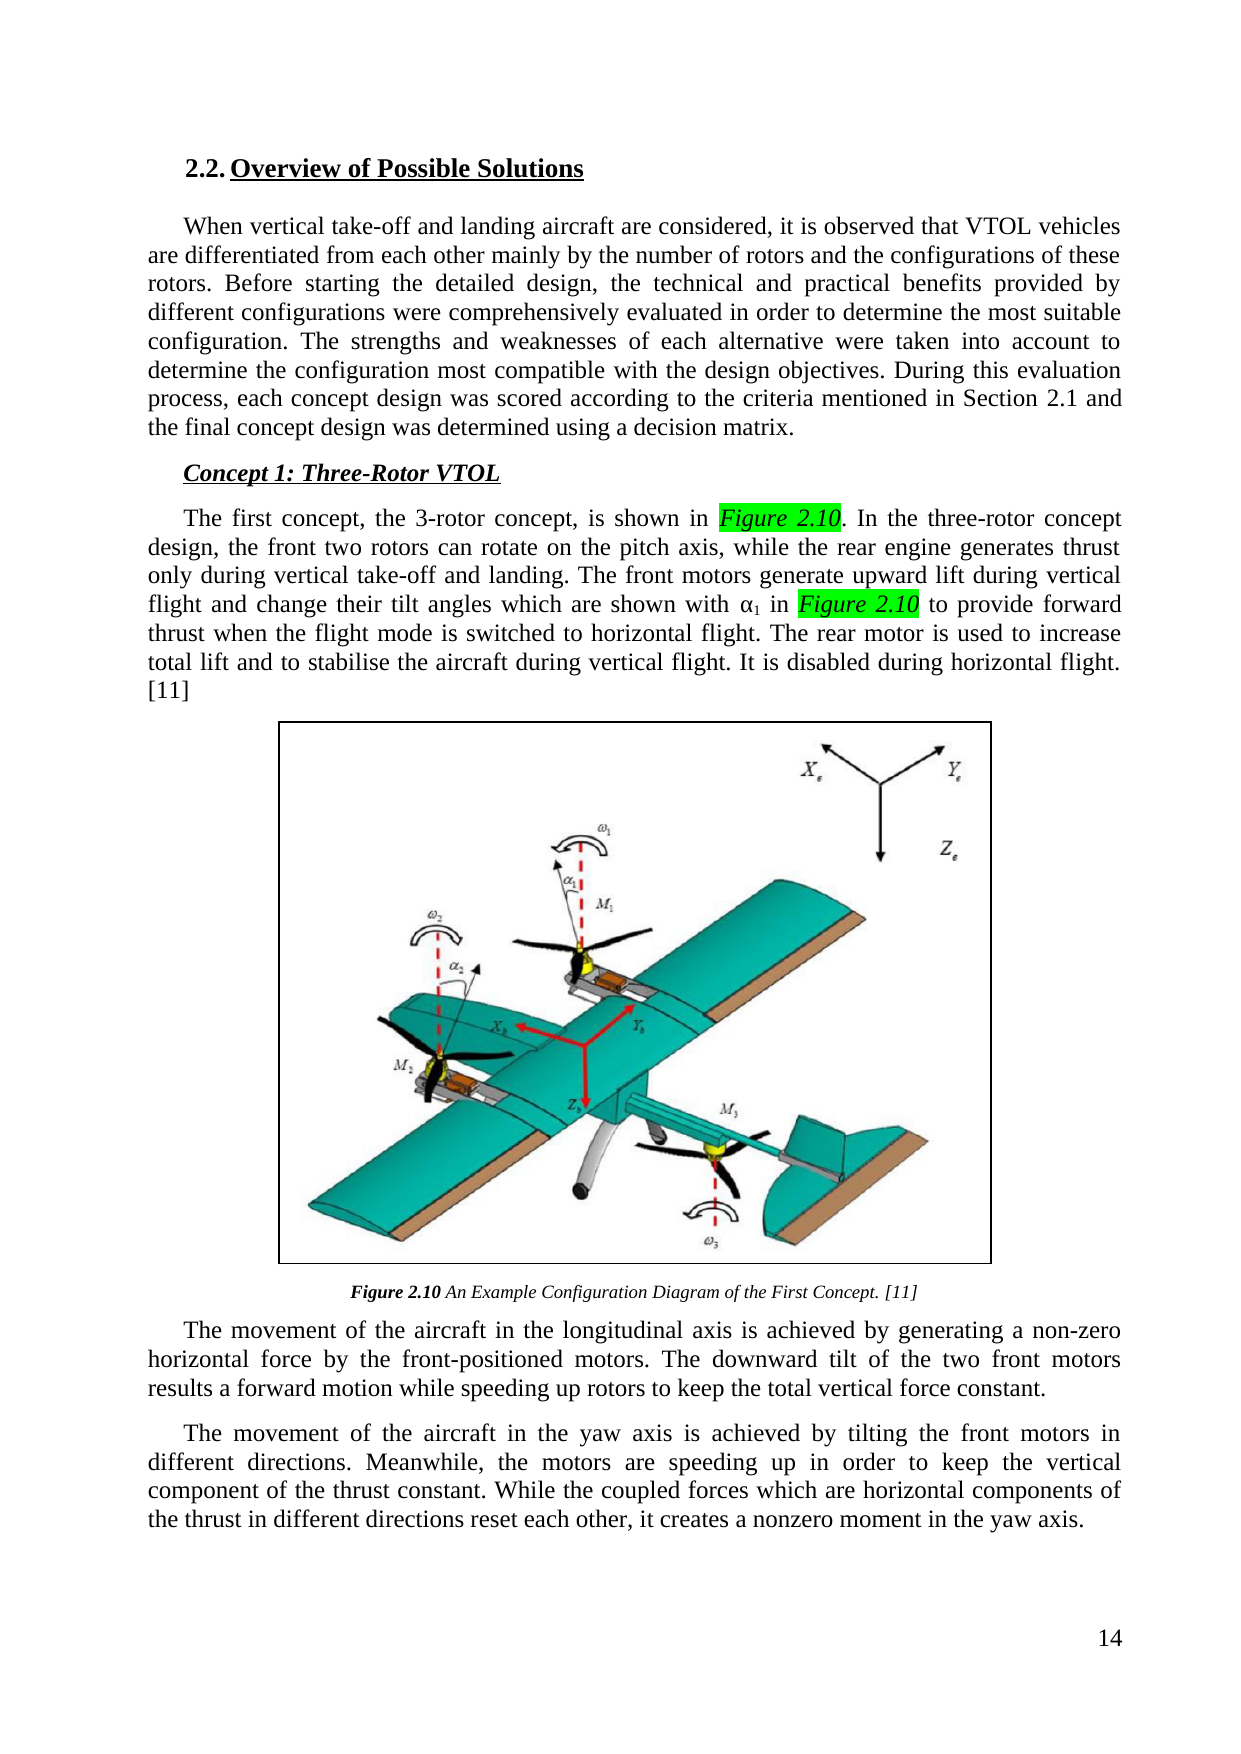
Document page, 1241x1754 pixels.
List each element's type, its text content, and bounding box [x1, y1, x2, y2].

text The movement of the aircraft in the yaw axis is achieved by tilting the front motors in different directions. Meanwhile, the motors are speeding up in order to keep the vertical component of the thrust constant. While the coupled forces which are horizontal components of the thrust in different directions reset each other, it creates a nonzero moment in the yaw axis. [148, 1418, 1122, 1533]
picture [280, 723, 990, 1263]
text The first concept, the 3-rotor concept, is shown in Figure 2.2. In the three-rotor concept design, the front two rotors can rotate on the pitch axis, while the rear engine generates thrust only during vertical take-off and landing. The front motors generate upward lift during vertical flight and change their tilt angles which are shown with α1 in Figure 2.2 to provide forward thrust when the flight mode is switched to horizontal flight. The rear motor is used to increase total lift and to stabilise the aircraft during vertical flight. It is disabled during horizontal flight. [148, 503, 1122, 704]
text Concept 1: Three-Rotor VTOL [148, 458, 1122, 486]
subtitle Overview of Possible Solutions [185, 152, 1122, 183]
text Figure 2.2 An Example Configuration Diagram of the First Concept. [148, 1281, 1122, 1303]
text When vertical take-off and landing aircraft are considered, it is observed that VTOL vehicles are differentiated from each other mainly by the number of rotors and the configurations of these rotors. Before starting the detailed design, the technical and practical benefits provided by different configurations were comprehensively evaluated in order to determine the most suitable configuration. The strengths and weaknesses of each alternative were taken into account to determine the configuration most compatible with the design objectives. During this evaluation process, each concept design was scored according to the criteria mentioned in Section 2.1 and the final concept design was determined using a decision matrix. [148, 211, 1122, 441]
text The movement of the aircraft in the longitudinal axis is achieved by generating a non-zero horizontal force by the front-positioned motors. The downward tilt of the two front motors results a forward motion while speeding up rotors to keep the total vertical force constant. [148, 1315, 1122, 1401]
